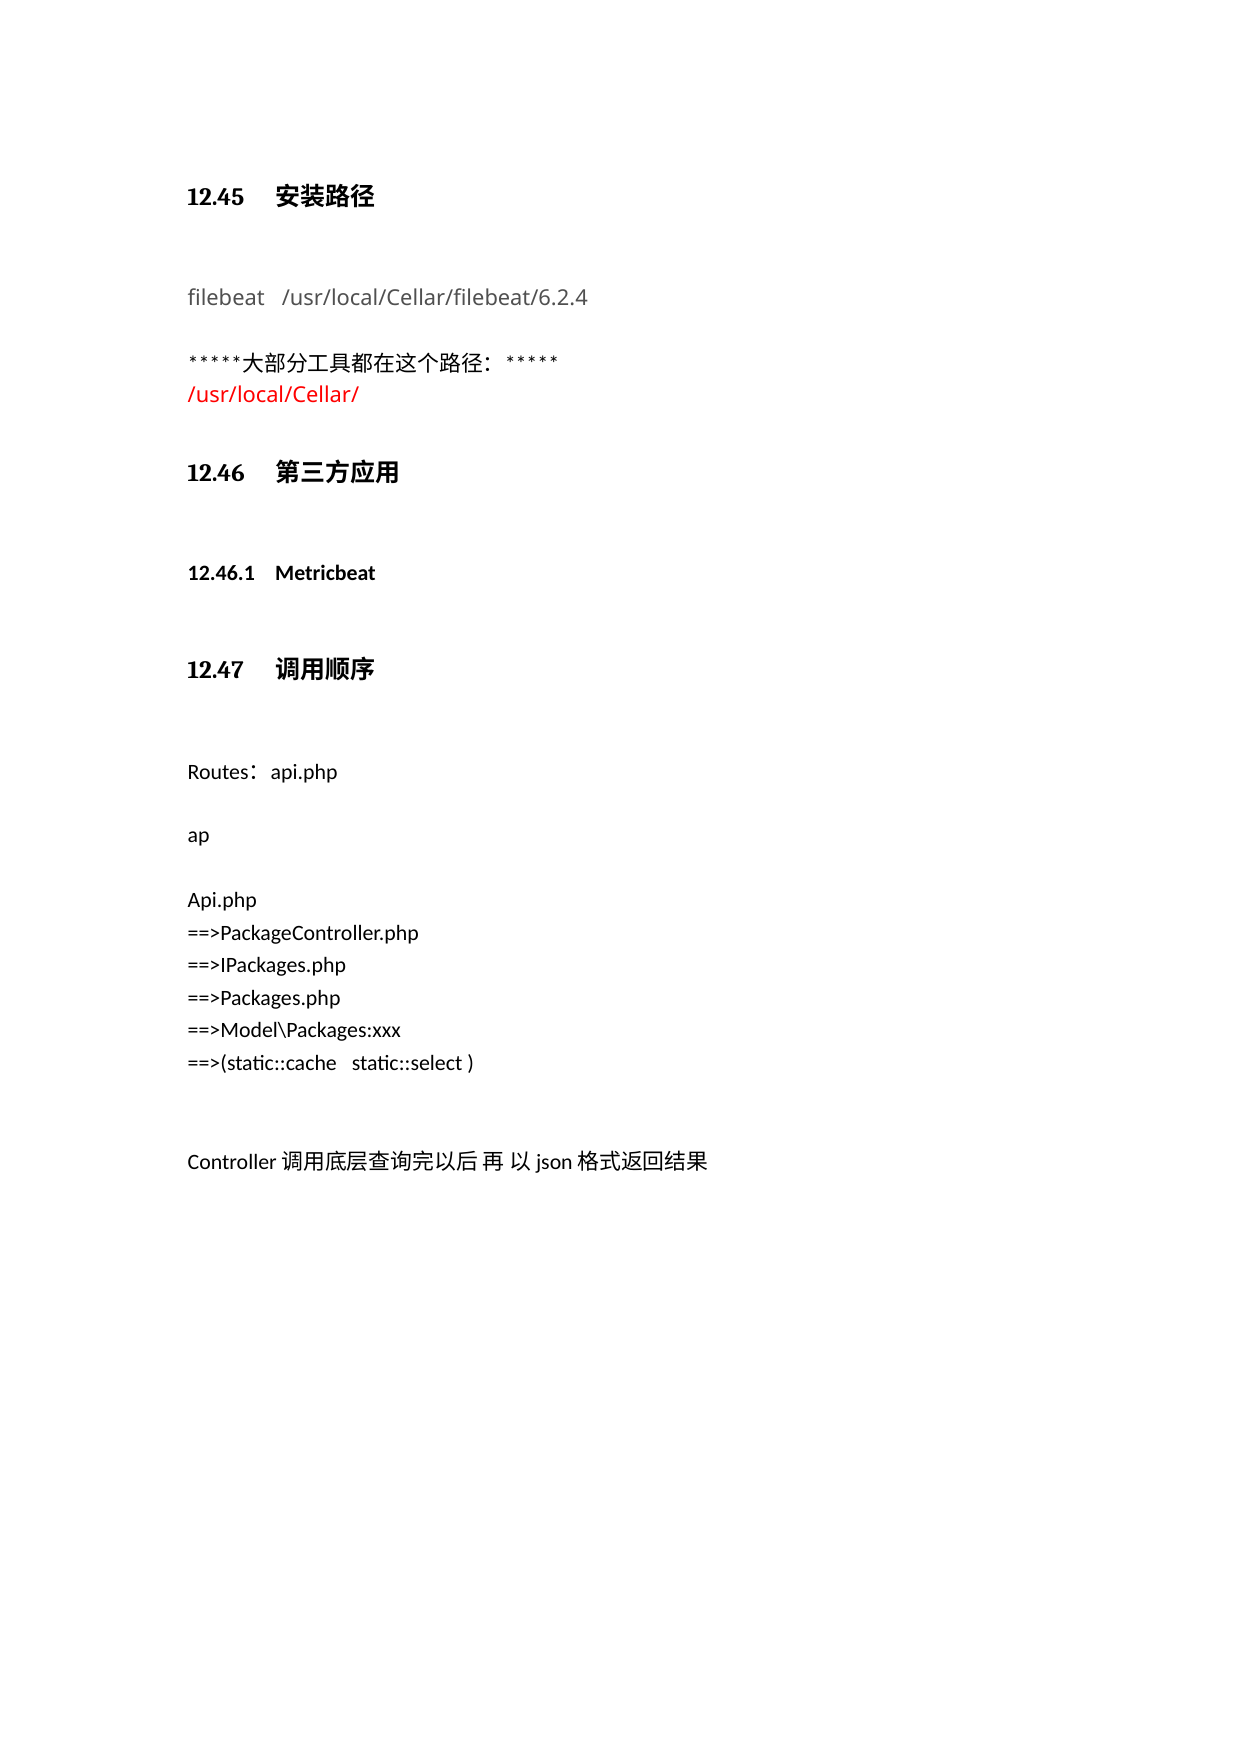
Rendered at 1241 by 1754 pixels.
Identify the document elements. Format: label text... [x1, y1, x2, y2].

subtitle 调用顺序 [187, 635, 1053, 700]
text filebeat /usr/local/Cellar/filebeat/6.2.4 [187, 281, 1053, 313]
text *****大部分工具都在这个路径：***** [187, 346, 1053, 378]
subtitle 安装路径 [187, 162, 1053, 227]
subtitle Metricbeat [187, 556, 1053, 589]
text ==>IPackages.php [187, 949, 1053, 981]
text Controller调用底层查询完以后 再 以json格式返回结果 [187, 1144, 1053, 1176]
text ==>PackageController.php [187, 916, 1053, 949]
text ==>(static::cache static::select ) [187, 1046, 1053, 1079]
text /usr/local/Cellar/ [187, 378, 1053, 411]
text ==>Packages.php [187, 981, 1053, 1014]
text Routes：api.php [187, 754, 1053, 786]
text ==>Model\Packages:xxx [187, 1014, 1053, 1046]
text Api.php [187, 884, 1053, 916]
subtitle 第三方应用 [187, 438, 1053, 503]
text ap [187, 819, 1053, 851]
